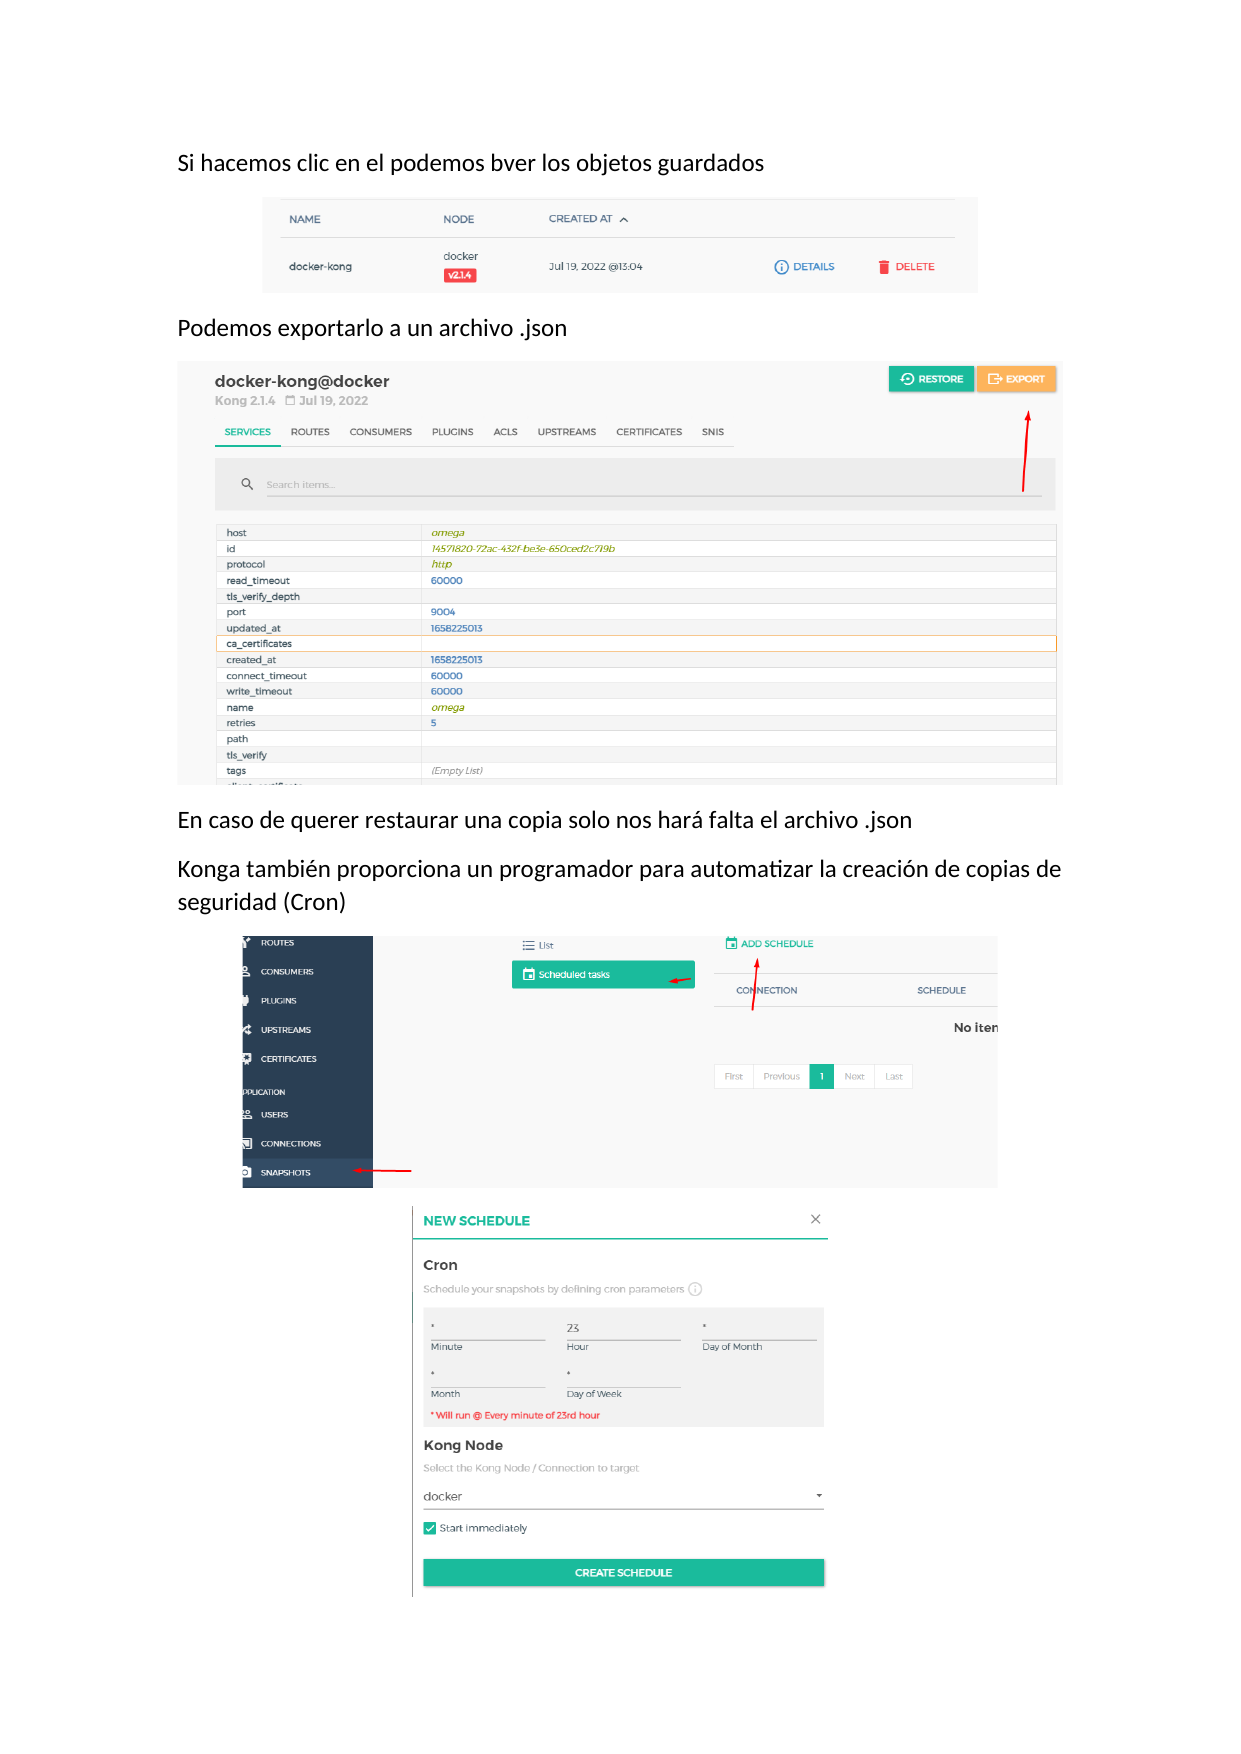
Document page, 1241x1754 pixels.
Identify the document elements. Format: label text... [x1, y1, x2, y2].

text Podemos exportarlo a un archivo .json [177, 312, 1063, 342]
picture [262, 197, 978, 293]
picture [242, 936, 998, 1188]
picture [412, 1206, 828, 1597]
text Si hacemos clic en el podemos bver los objetos guardados [177, 148, 1063, 178]
picture [177, 361, 1063, 785]
text Konga también proporciona un programador para automatizar la creación de copias de seguridad (Cron) [177, 853, 1063, 917]
text En caso de querer restaurar una copia solo nos hará falta el archivo .json [177, 804, 1063, 834]
